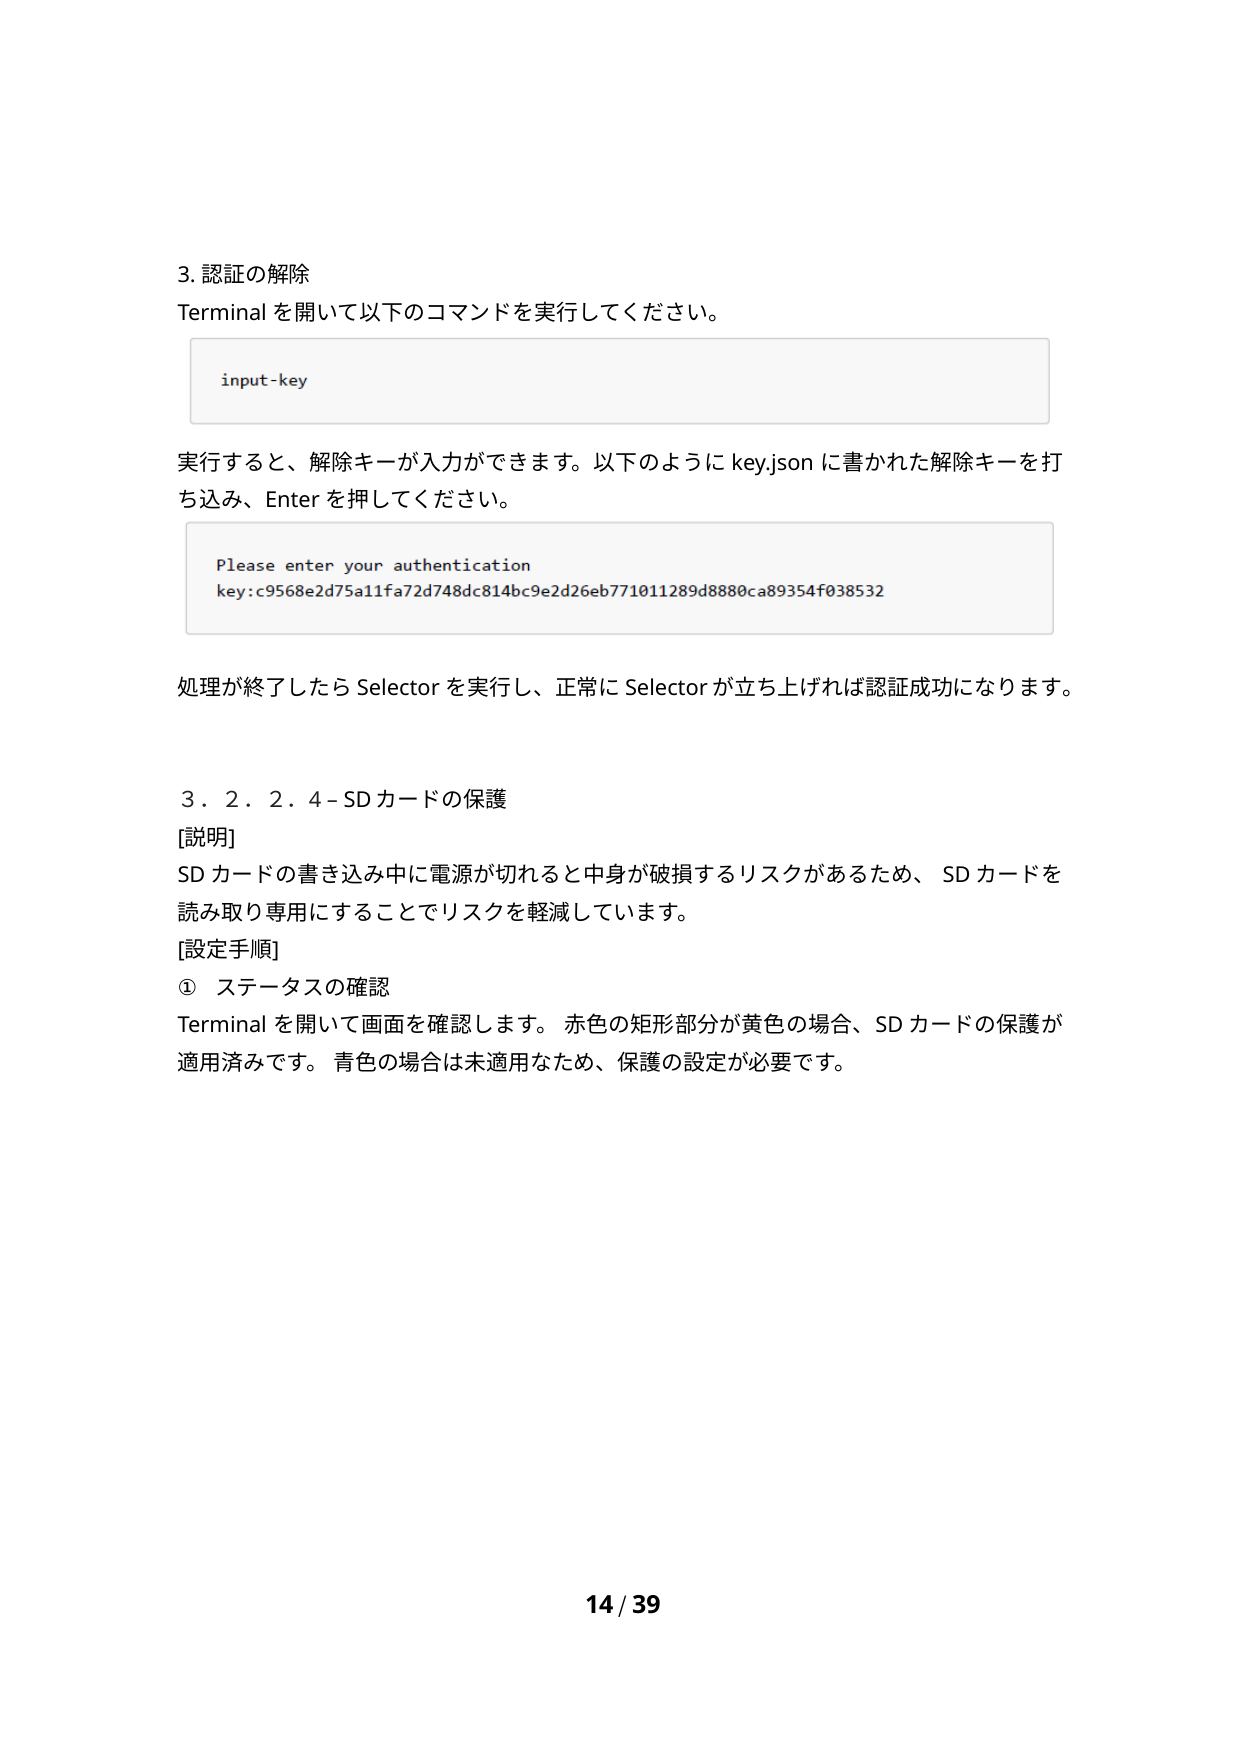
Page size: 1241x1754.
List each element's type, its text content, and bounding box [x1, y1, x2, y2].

text 3. 認証の解除 [177, 254, 1063, 292]
text [説明] [177, 817, 1063, 854]
text 処理が終了したらSelector を実⾏し、正常にSelectorが立ち上げれば認証成功になります。 [177, 667, 1063, 704]
text Terminal を開いて以下のコマンドを実⾏してください。 [177, 292, 1063, 329]
list ステータスの確認 [177, 967, 1063, 1004]
text SDカードの書き込み中に電源が切れると中⾝が破損するリスクがあるため、 SDカードを読み取り専⽤にすることでリスクを軽減しています。 [177, 854, 1063, 929]
text 実⾏すると、解除キーが⼊⼒ができます。以下のようにkey.json に書かれた解除キーを打ち込み、Enter を押してください。 [177, 442, 1063, 516]
text ３．２．２．4 – SDカードの保護 [177, 779, 1063, 817]
text [設定⼿順] [177, 929, 1063, 967]
picture [177, 329, 1062, 430]
text Terminal を開いて画⾯を確認します。 ⾚⾊の矩形部分が⻩⾊の場合、SDカードの保護が適⽤済みです。 ⻘⾊の場合は未適⽤なため、保護の設定が必要です。 [177, 1004, 1063, 1079]
picture [177, 516, 1063, 639]
